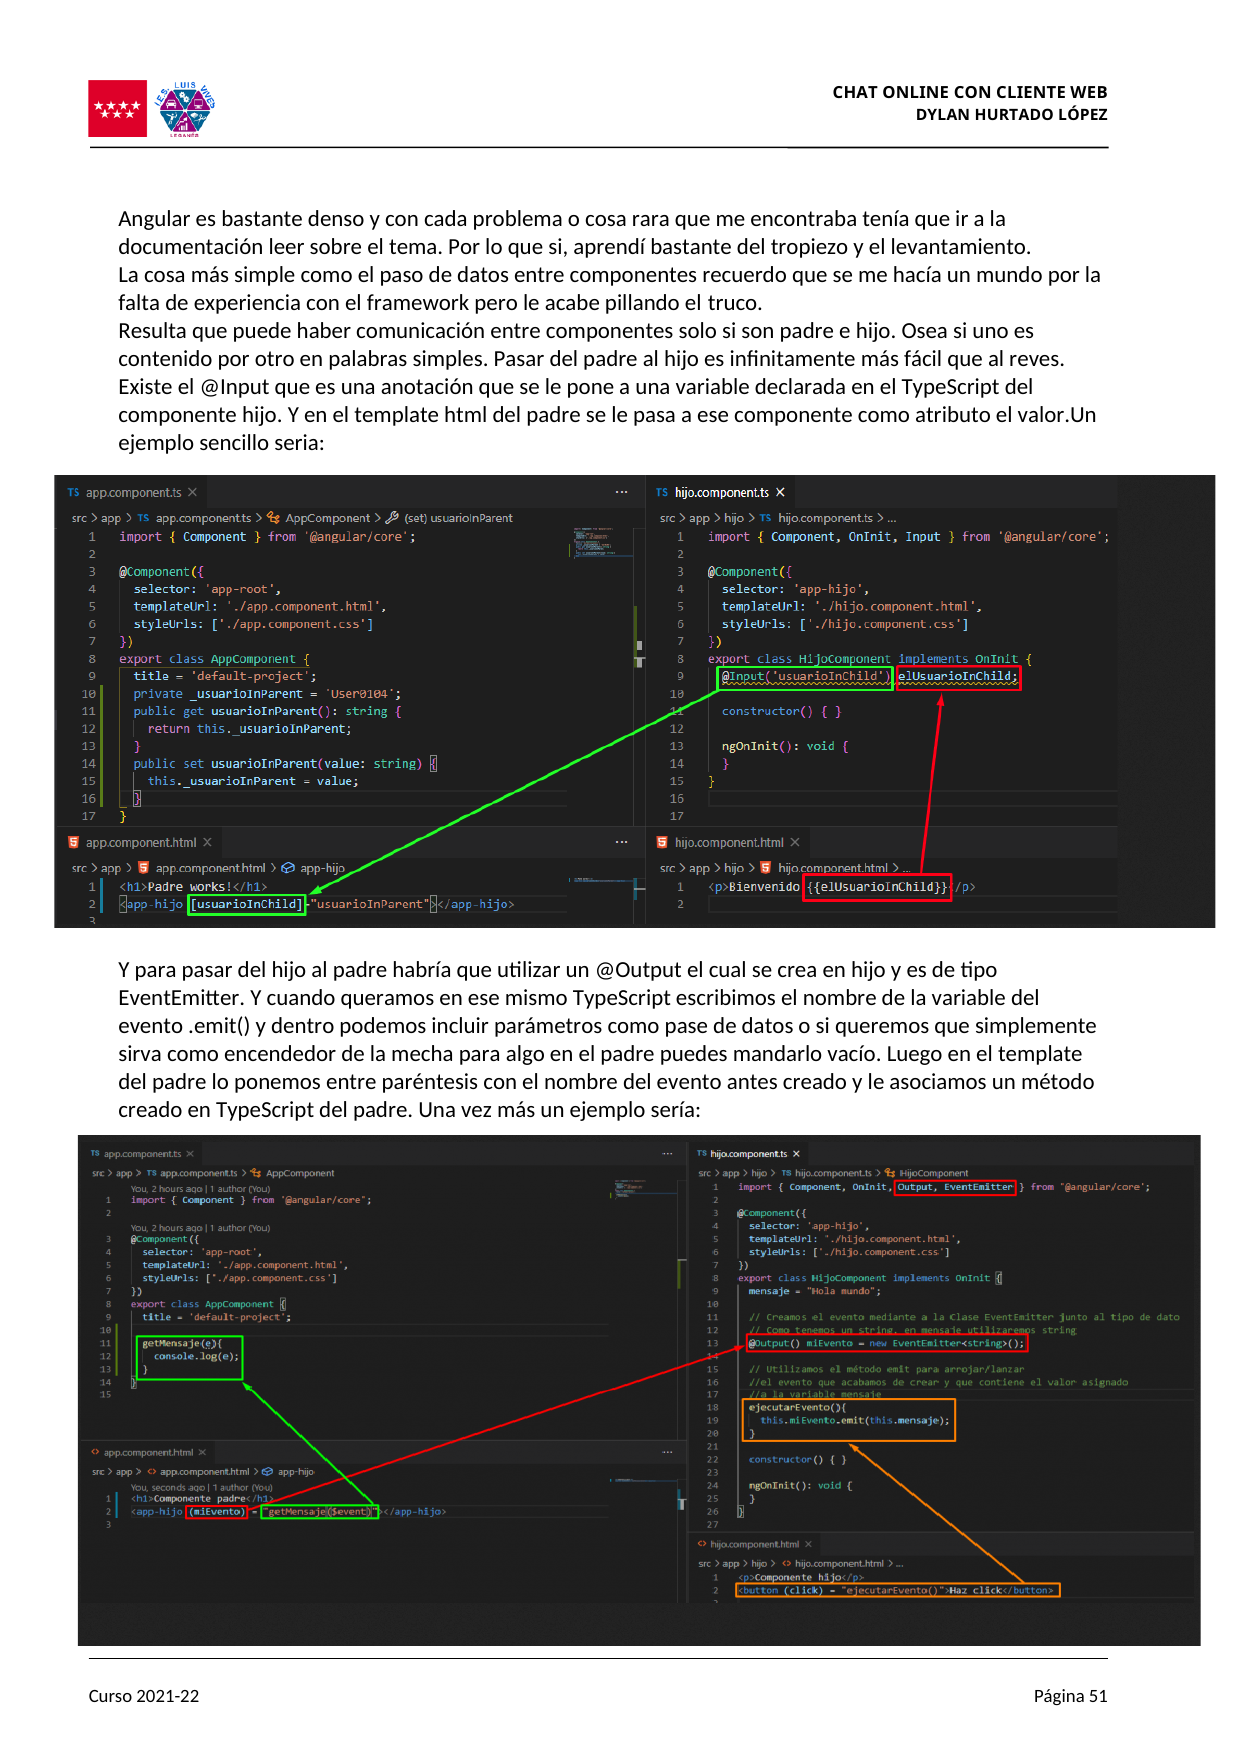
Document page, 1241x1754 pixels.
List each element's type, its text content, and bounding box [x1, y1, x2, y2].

picture [77, 1135, 1201, 1646]
text La cosa más simple como el paso de datos entre componentes recuerdo que se me hacía un mundo por la falta de experiencia con el framework pero le acabe pillando el truco. [118, 260, 1107, 316]
picture [87, 80, 215, 136]
text Resulta que puede haber comunicación entre componentes solo si son padre e hijo. Osea si uno es contenido por otro en palabras simples. Pasar del padre al hijo es infinitamente más fácil que al reves. [118, 316, 1107, 372]
text Y para pasar del hijo al padre habría que utilizar un @Output el cual se crea en hijo y es de tipo EventEmitter. Y cuando queramos en ese mismo TypeScript escribimos el nombre de la variable del evento .emit() y dentro podemos incluir parámetros como pase de datos o si queremos que simplemente sirva como encendedor de la mecha para algo en el padre puedes mandarlo vacío. Luego en el template del padre lo ponemos entre paréntesis con el nombre del evento antes creado y le asociamos un método creado en TypeScript del padre. Una vez más un ejemplo sería: [118, 955, 1107, 1123]
text Angular es bastante denso y con cada problema o cosa rara que me encontraba tenía que ir a la documentación leer sobre el tema. Por lo que si, aprendí bastante del tropiezo y el levantamiento. [118, 204, 1107, 260]
picture [54, 475, 1216, 928]
text Existe el @Input que es una anotación que se le pone a una variable declarada en el TypeScript del componente hijo. Y en el template html del padre se le pasa a ese componente como atributo el valor.Un ejemplo sencillo seria: [118, 372, 1107, 456]
